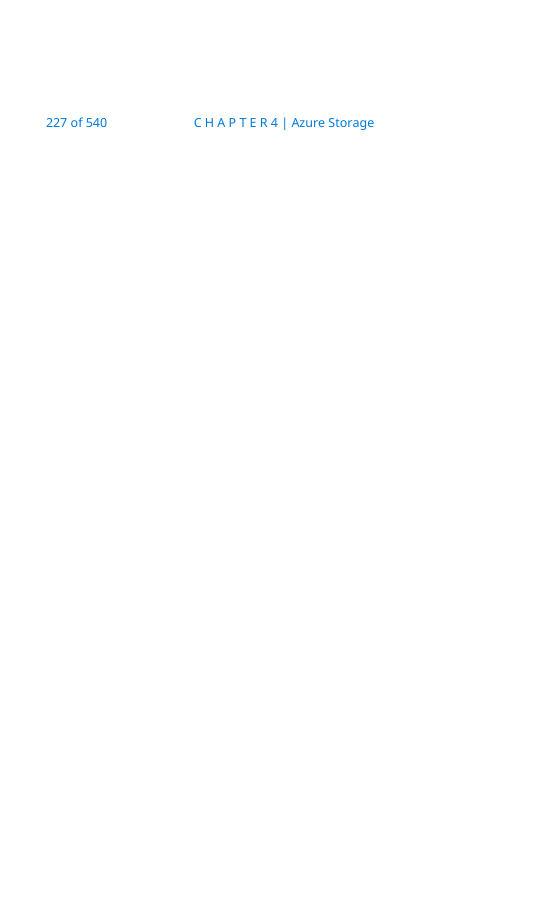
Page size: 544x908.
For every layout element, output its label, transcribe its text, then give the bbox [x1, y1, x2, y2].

text 227 of 540 C H A P T E R 4 | Azure Storage [46, 114, 495, 131]
